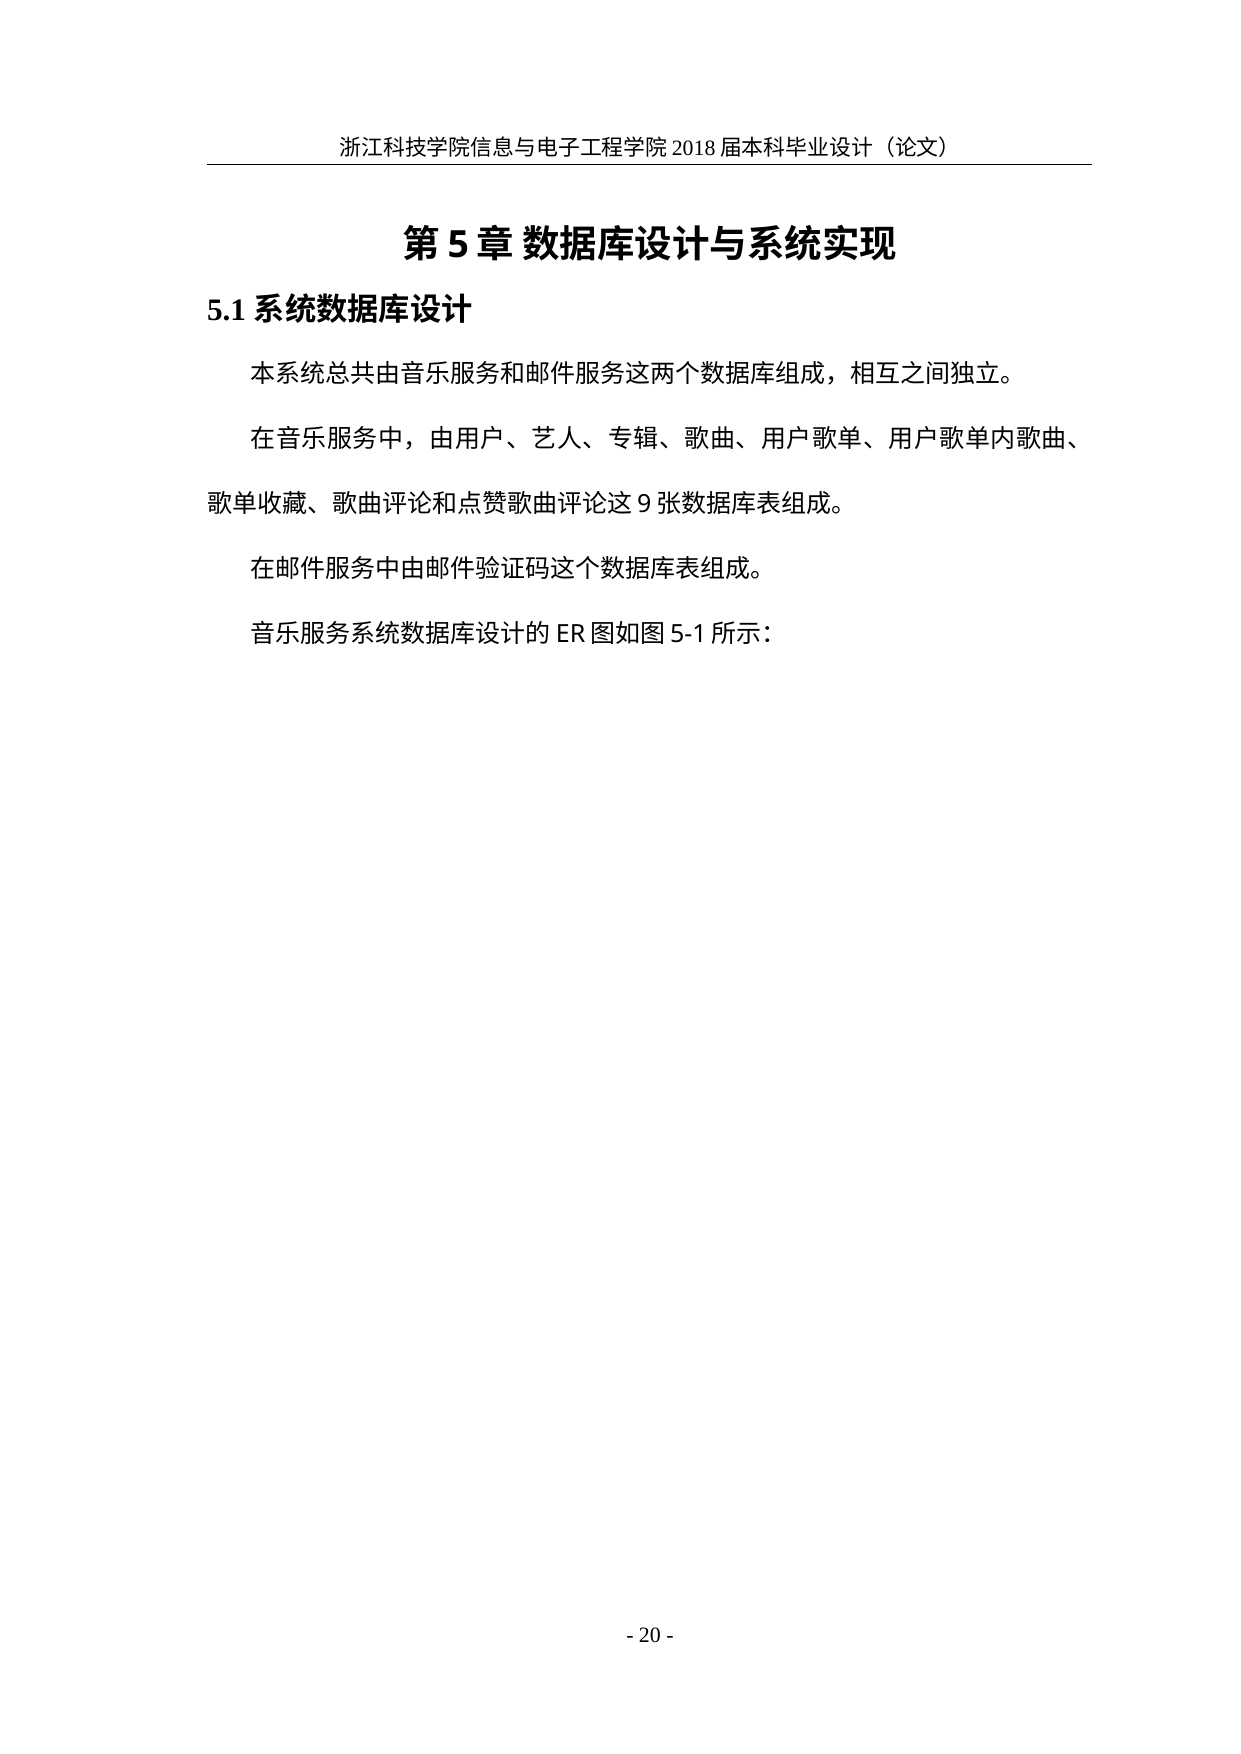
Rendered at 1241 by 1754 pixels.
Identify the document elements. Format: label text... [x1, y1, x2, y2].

text 在邮件服务中由邮件验证码这个数据库表组成。 [207, 534, 1092, 599]
text 在音乐服务中，由用户、艺人、专辑、歌曲、用户歌单、用户歌单内歌曲、歌单收藏、歌曲评论和点赞歌曲评论这9张数据库表组成。 [207, 404, 1092, 534]
text 本系统总共由音乐服务和邮件服务这两个数据库组成，相互之间独立。 [207, 339, 1092, 404]
text 5.1 系统数据库设计 [207, 274, 1092, 339]
text 音乐服务系统数据库设计的ER图如图5-1所示： [207, 599, 1092, 664]
text 第5章 数据库设计与系统实现 [207, 209, 1092, 274]
